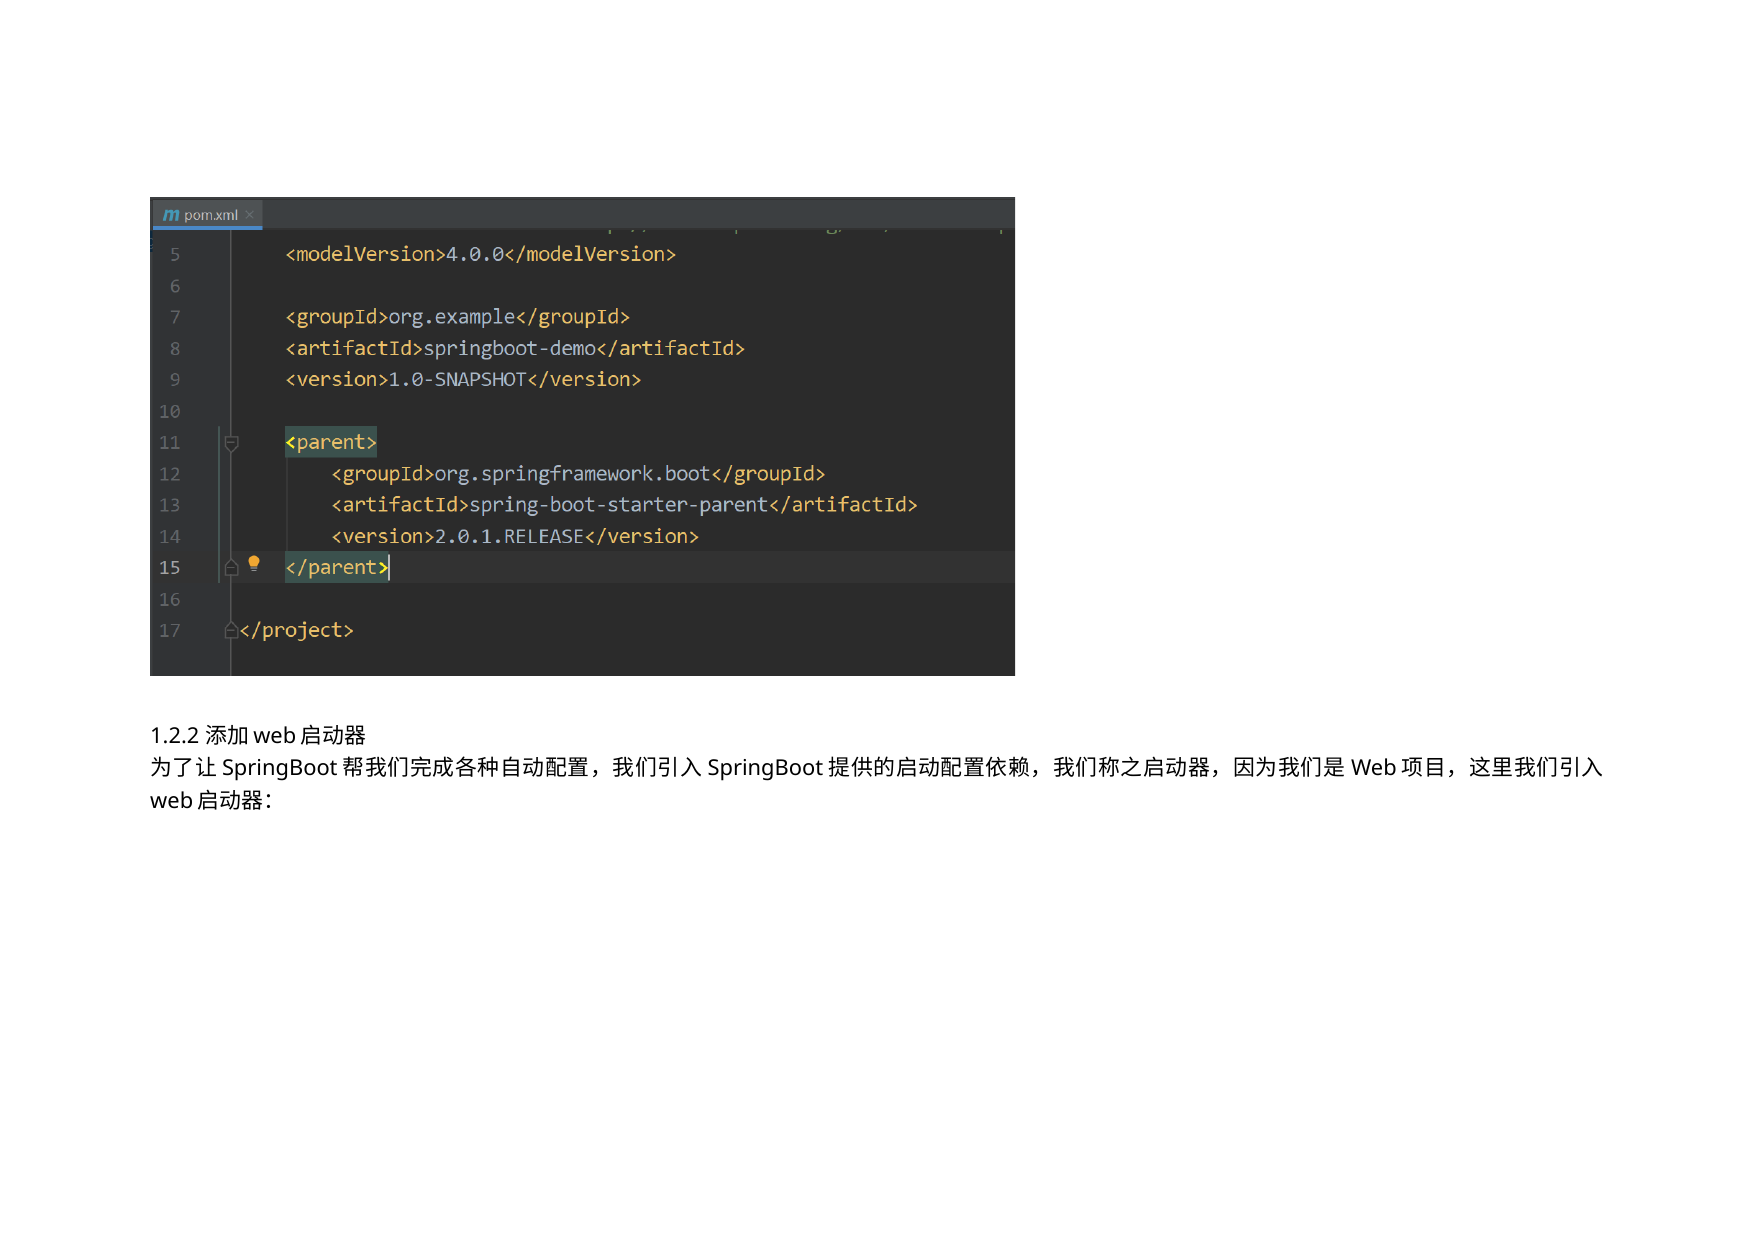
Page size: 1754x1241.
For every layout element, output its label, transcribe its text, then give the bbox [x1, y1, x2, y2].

text 为了让SpringBoot帮我们完成各种自动配置，我们引入SpringBoot提供的启动配置依赖，我们称之启动器，因为我们是Web项目，这里我们引入web启动器： [150, 750, 1604, 815]
text 1.2.2 添加web启动器 [150, 718, 1604, 750]
picture [150, 197, 1016, 676]
